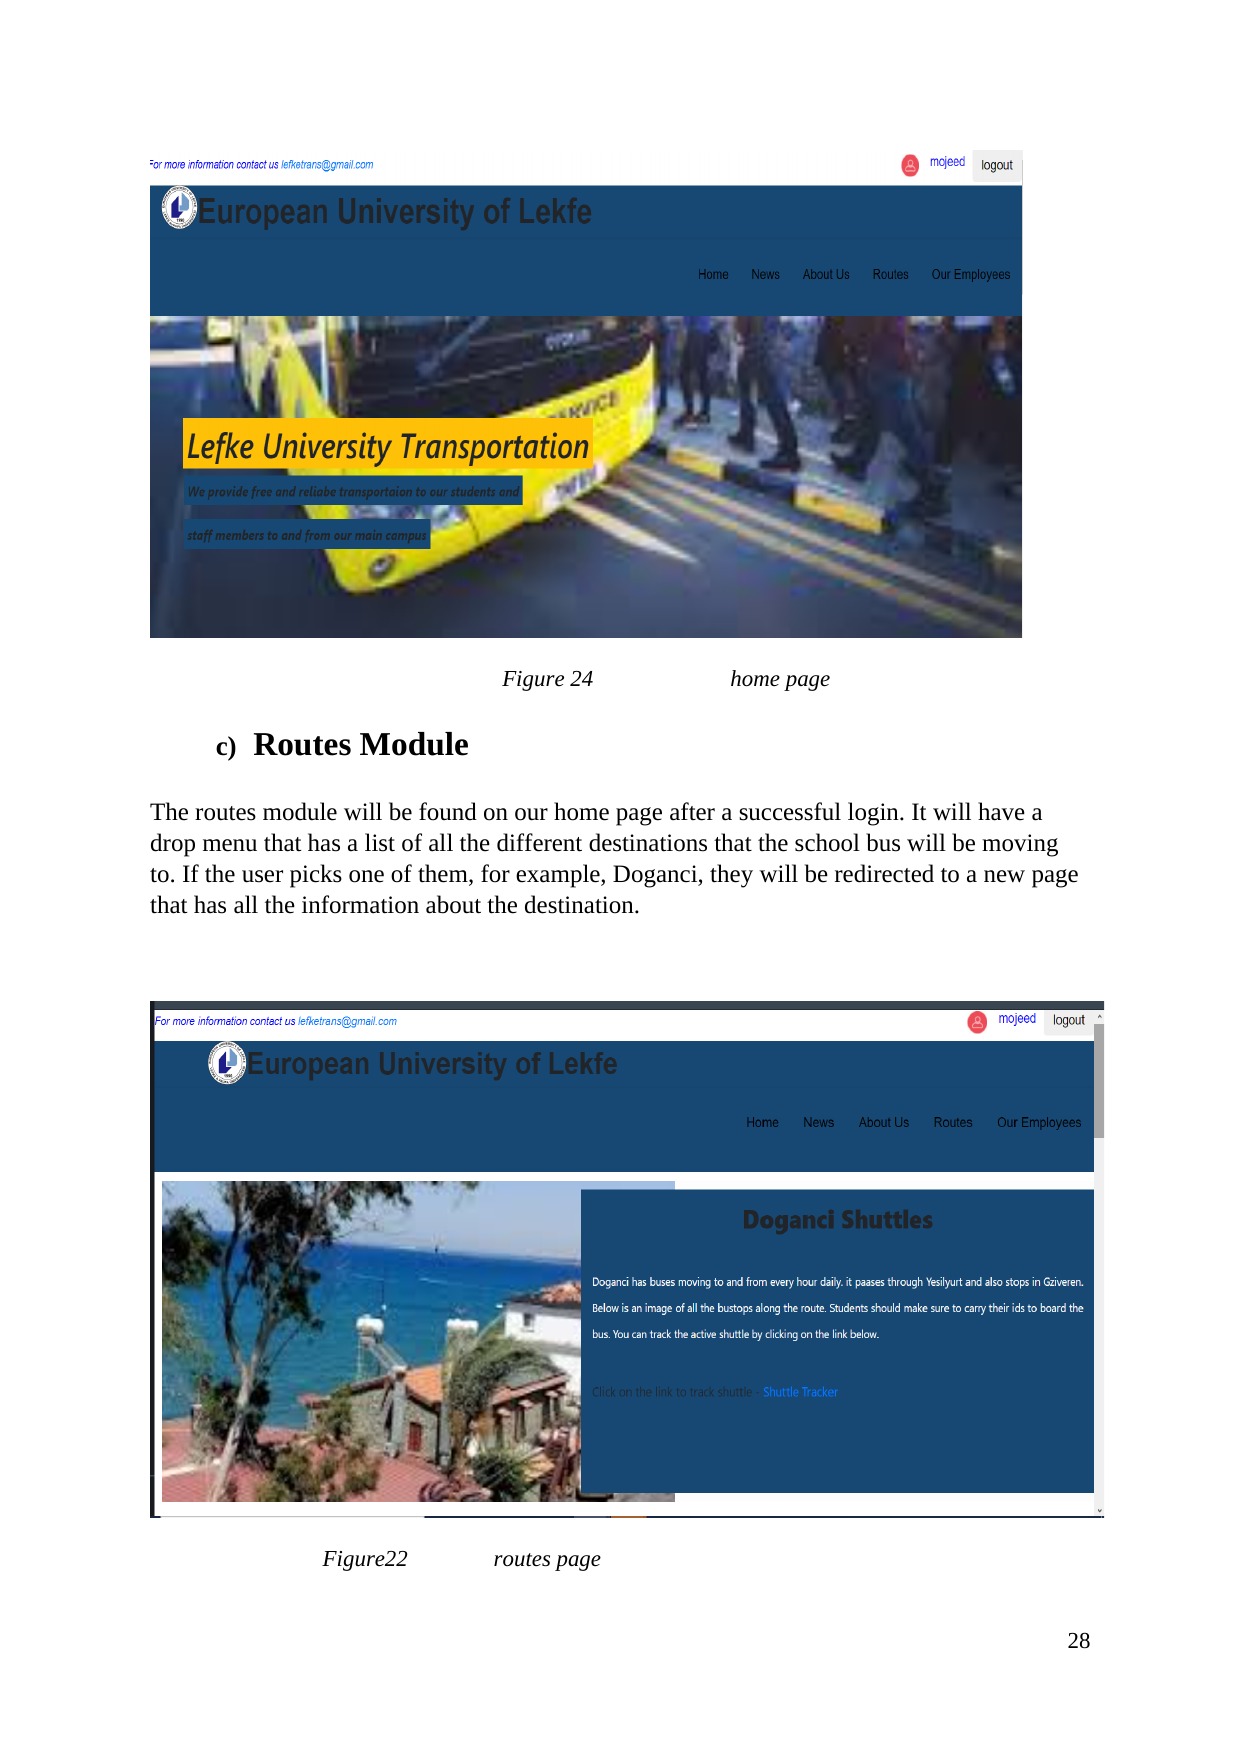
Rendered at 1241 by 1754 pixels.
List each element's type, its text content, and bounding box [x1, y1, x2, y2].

subtitle Routes Module [216, 724, 1090, 762]
text Figure22 routes page [225, 1544, 1090, 1571]
picture [150, 150, 1023, 638]
picture [150, 1001, 1105, 1518]
list Figure 24 home page [279, 664, 1090, 691]
text The routes module will be found on our home page after a successful login. It will have a drop menu that has a list of all the different destinations that the school bus will be moving to. If the user picks one of them, for example, Doganci, they will be redirected to a new page that has all the information about the destination. [150, 797, 1090, 918]
